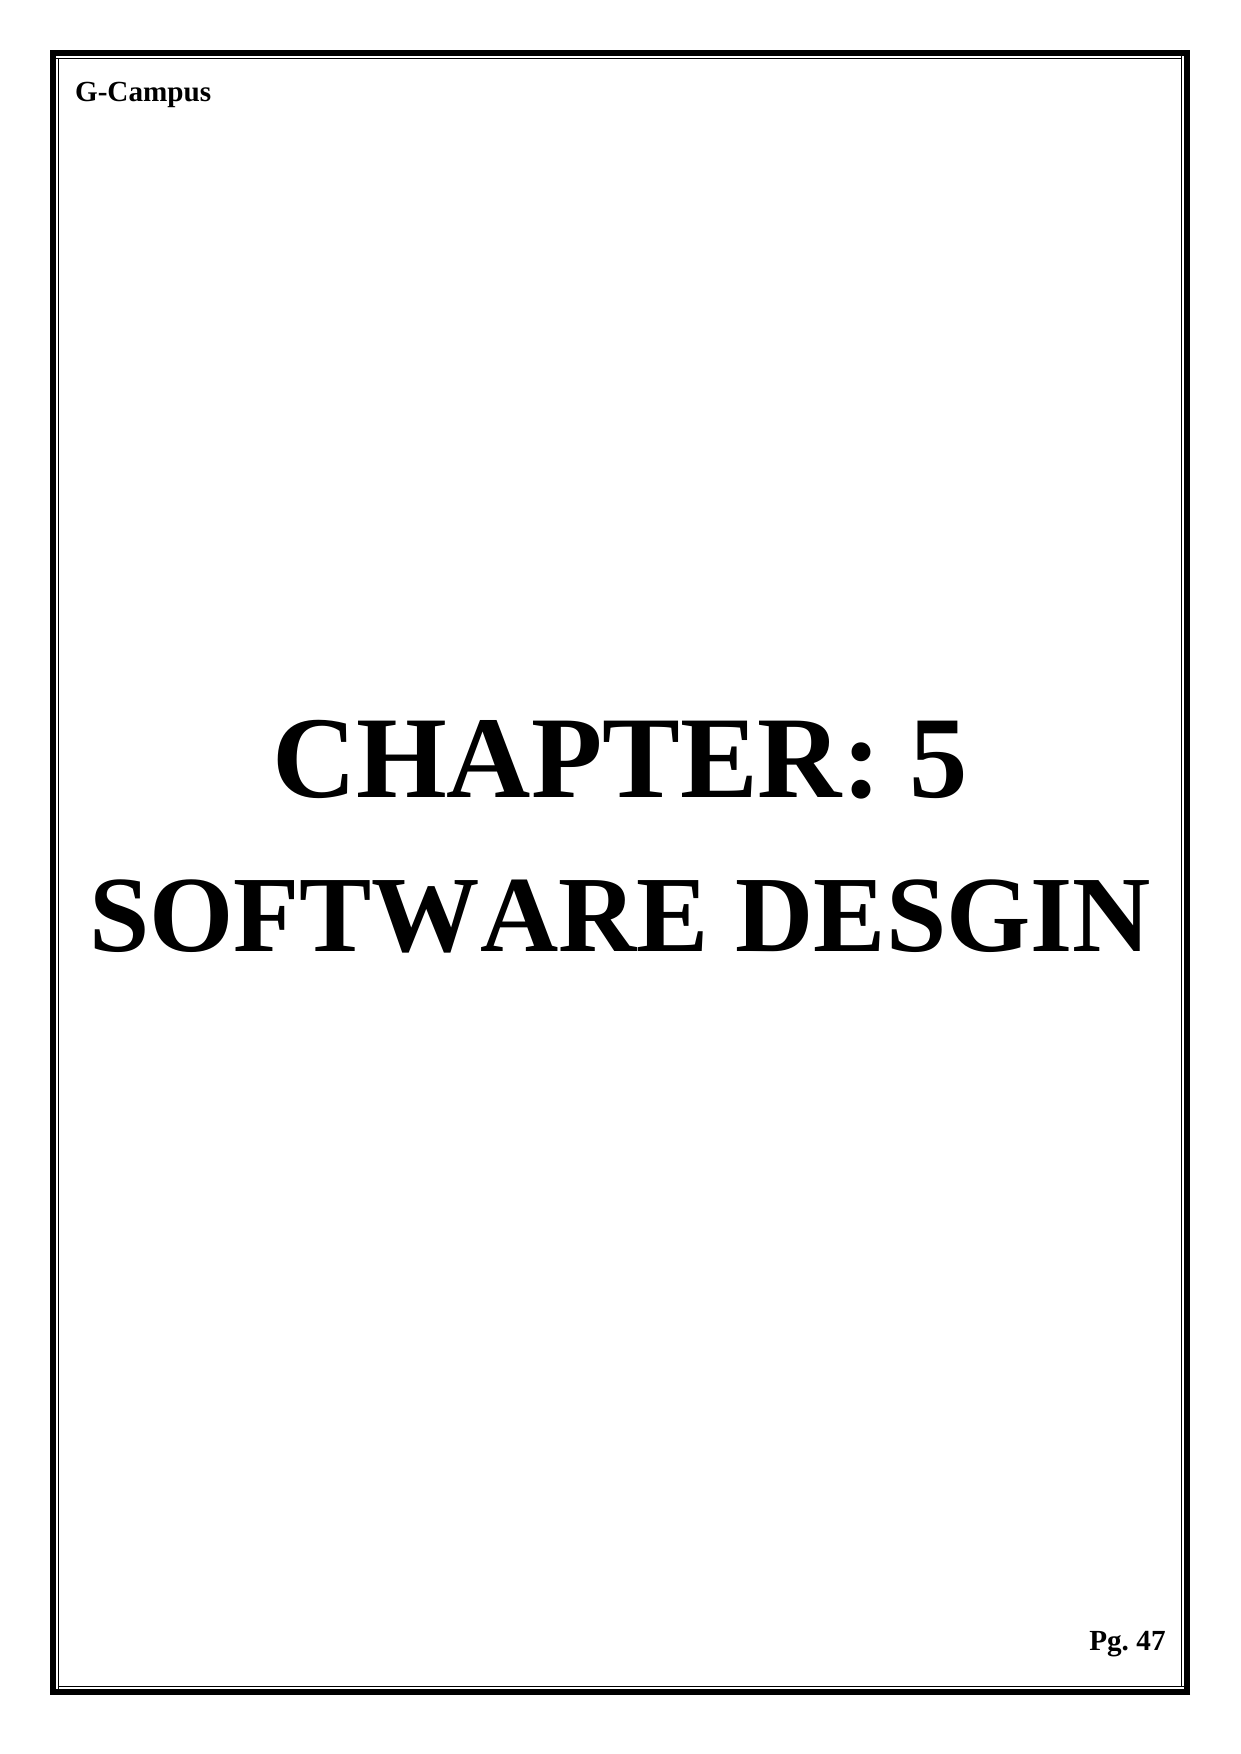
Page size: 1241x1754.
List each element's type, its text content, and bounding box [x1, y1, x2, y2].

text SOFTWARE DESGIN [75, 850, 1165, 974]
text CHAPTER: 5 [75, 688, 1165, 822]
